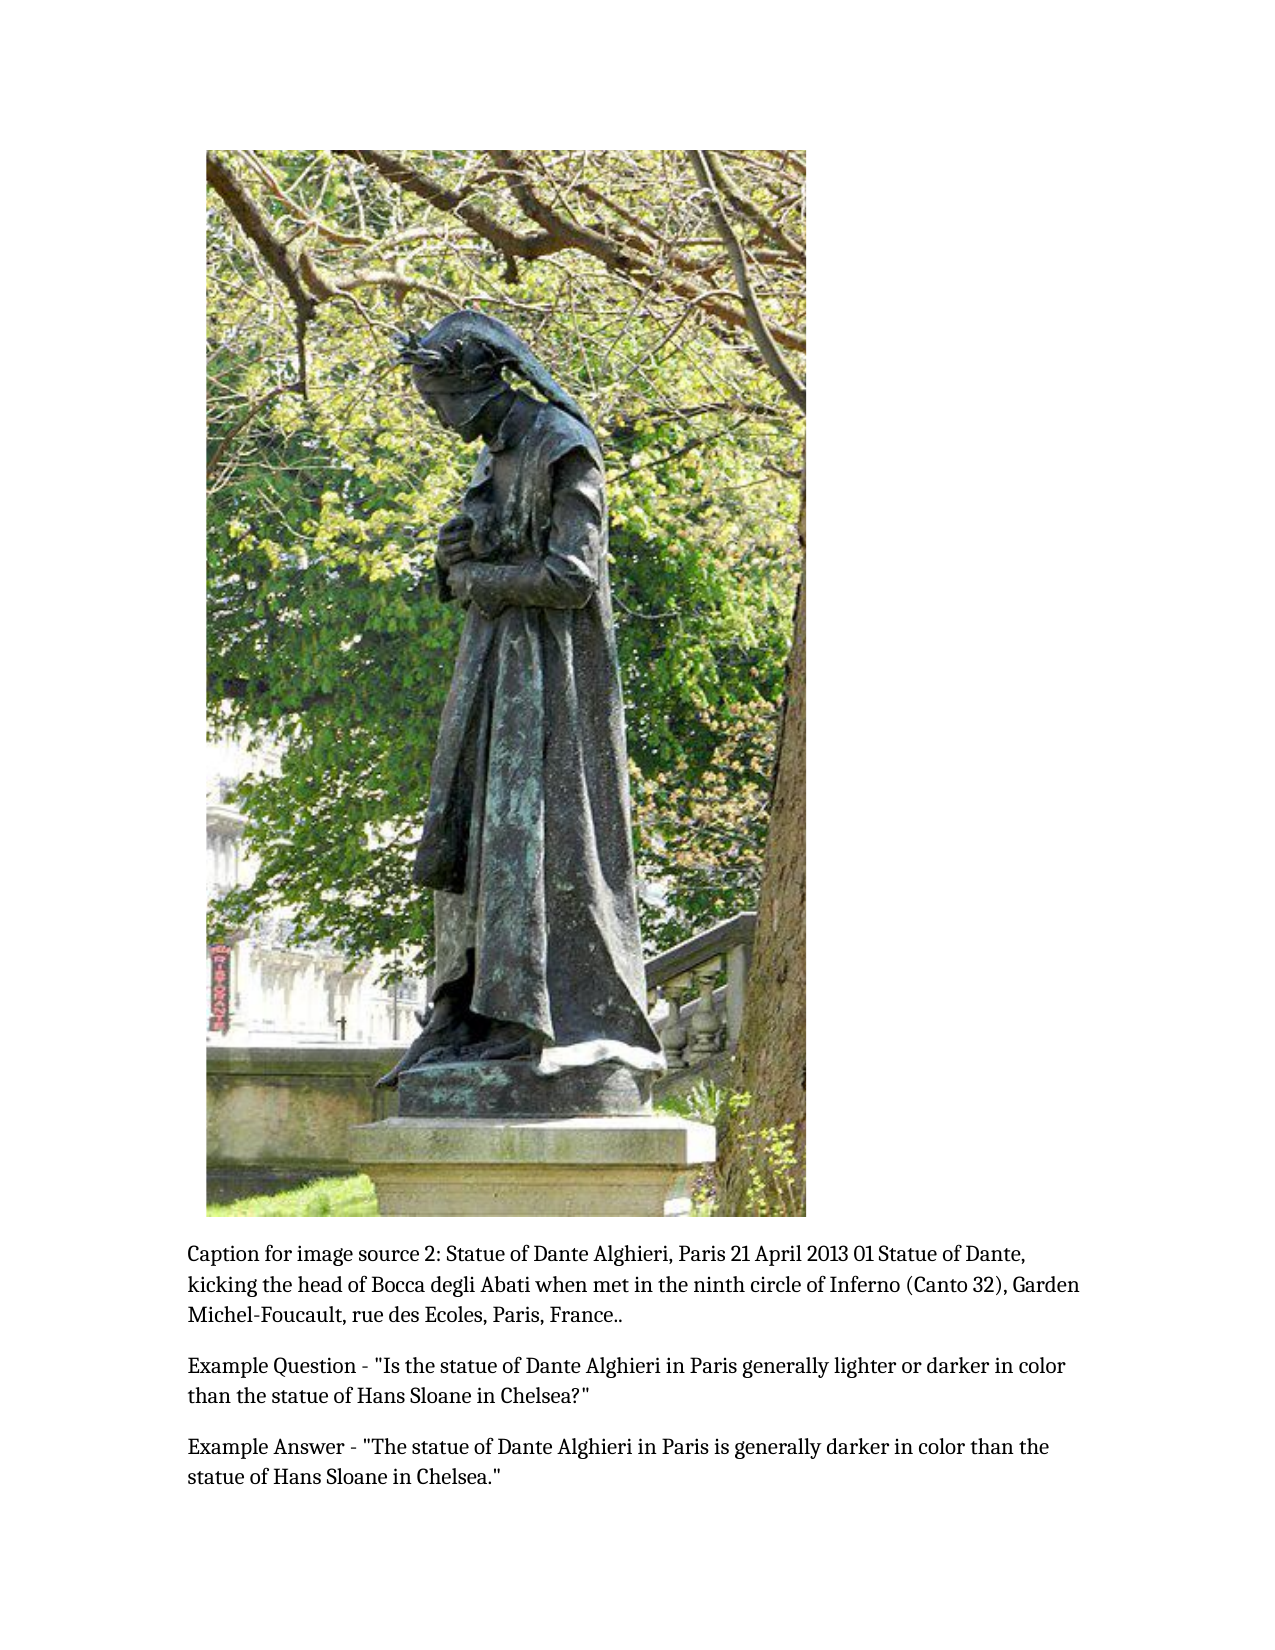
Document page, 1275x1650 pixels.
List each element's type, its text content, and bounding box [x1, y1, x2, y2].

text Example Question - "Is the statue of Dante Alghieri in Paris generally lighter or darker in color than the statue of Hans Sloane in Chelsea?" [187, 1353, 1087, 1409]
picture [206, 150, 807, 1217]
text Caption for image source 2: Statue of Dante Alghieri, Paris 21 April 2013 01 Statue of Dante, kicking the head of Bocca degli Abati when met in the ninth circle of Inferno (Canto 32), Garden Michel-Foucault, rue des Ecoles, Paris, France.. [187, 1241, 1087, 1328]
text Example Answer - "The statue of Dante Alghieri in Paris is generally darker in color than the statue of Hans Sloane in Chelsea." [187, 1434, 1087, 1490]
